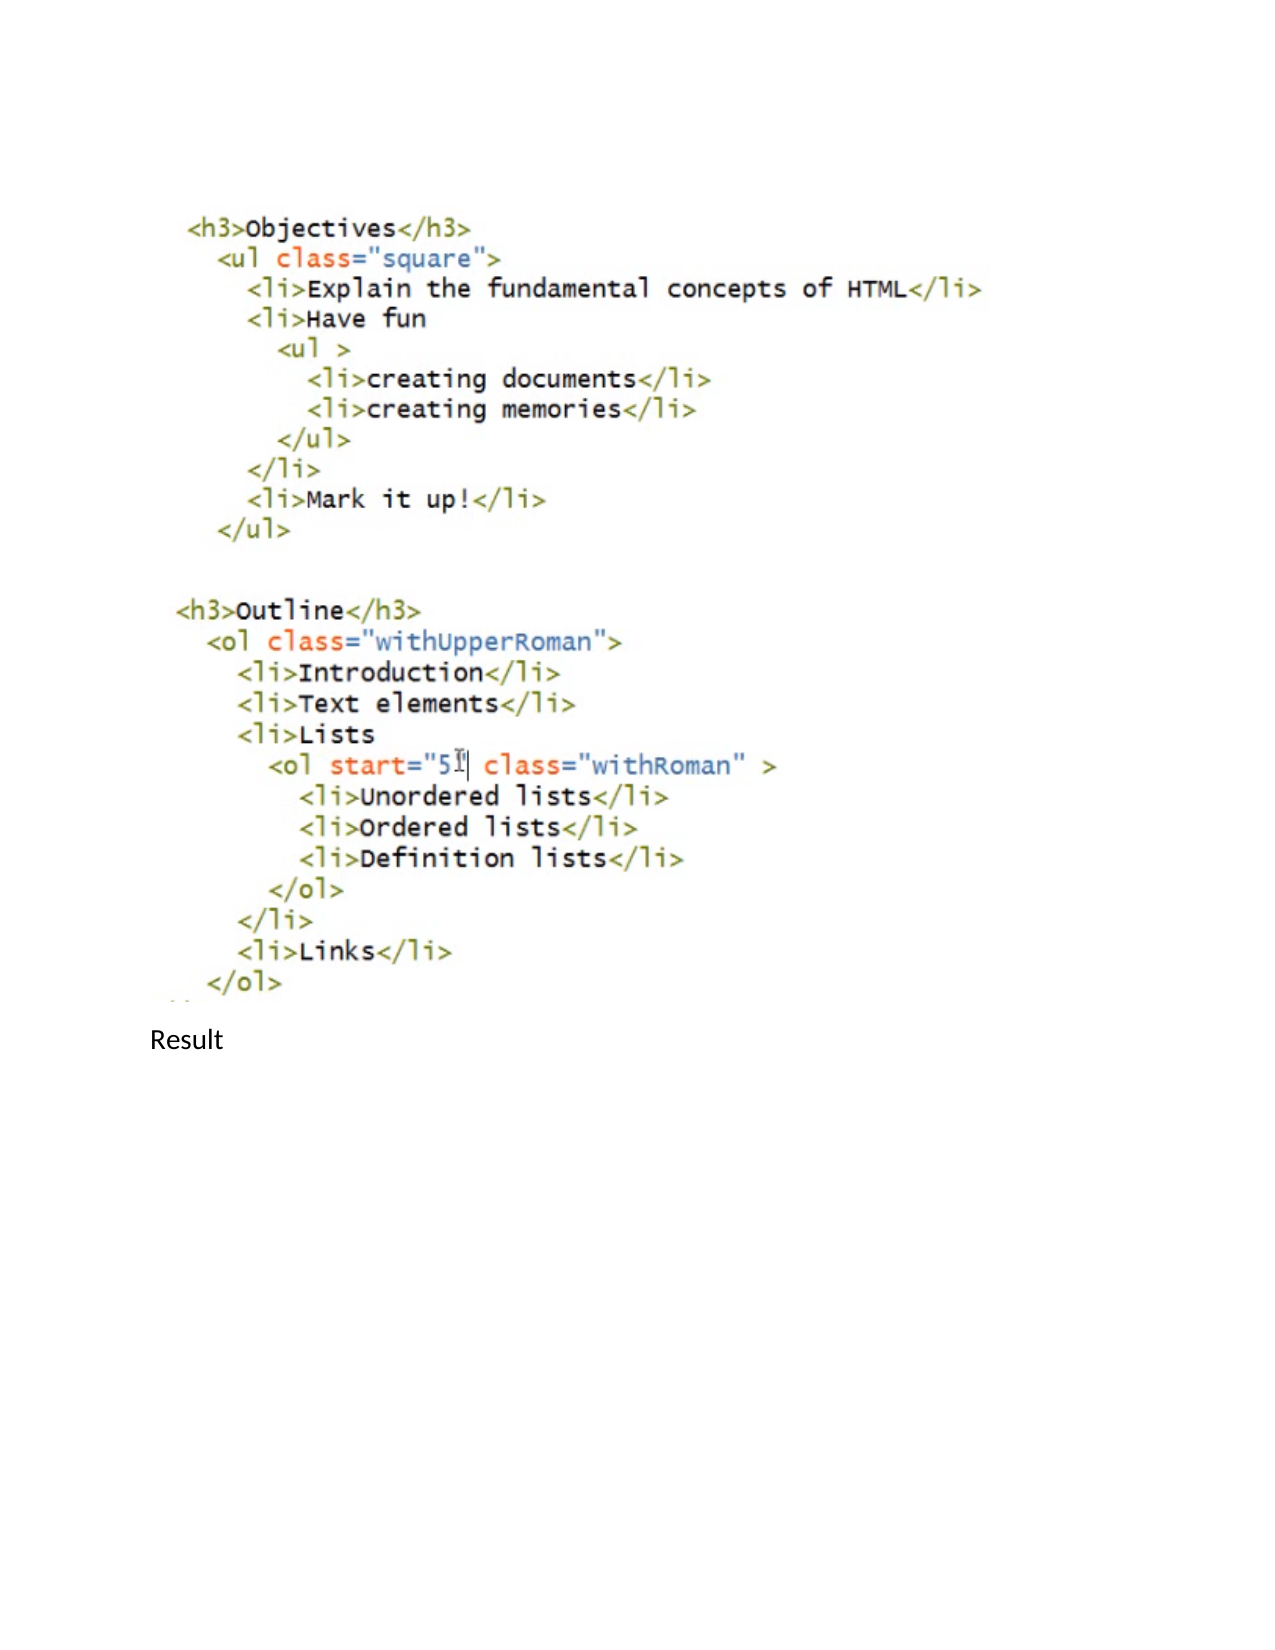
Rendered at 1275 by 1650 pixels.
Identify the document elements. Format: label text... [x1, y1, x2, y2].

text Result [150, 1021, 1125, 1057]
picture [150, 205, 1125, 572]
picture [150, 590, 946, 1002]
